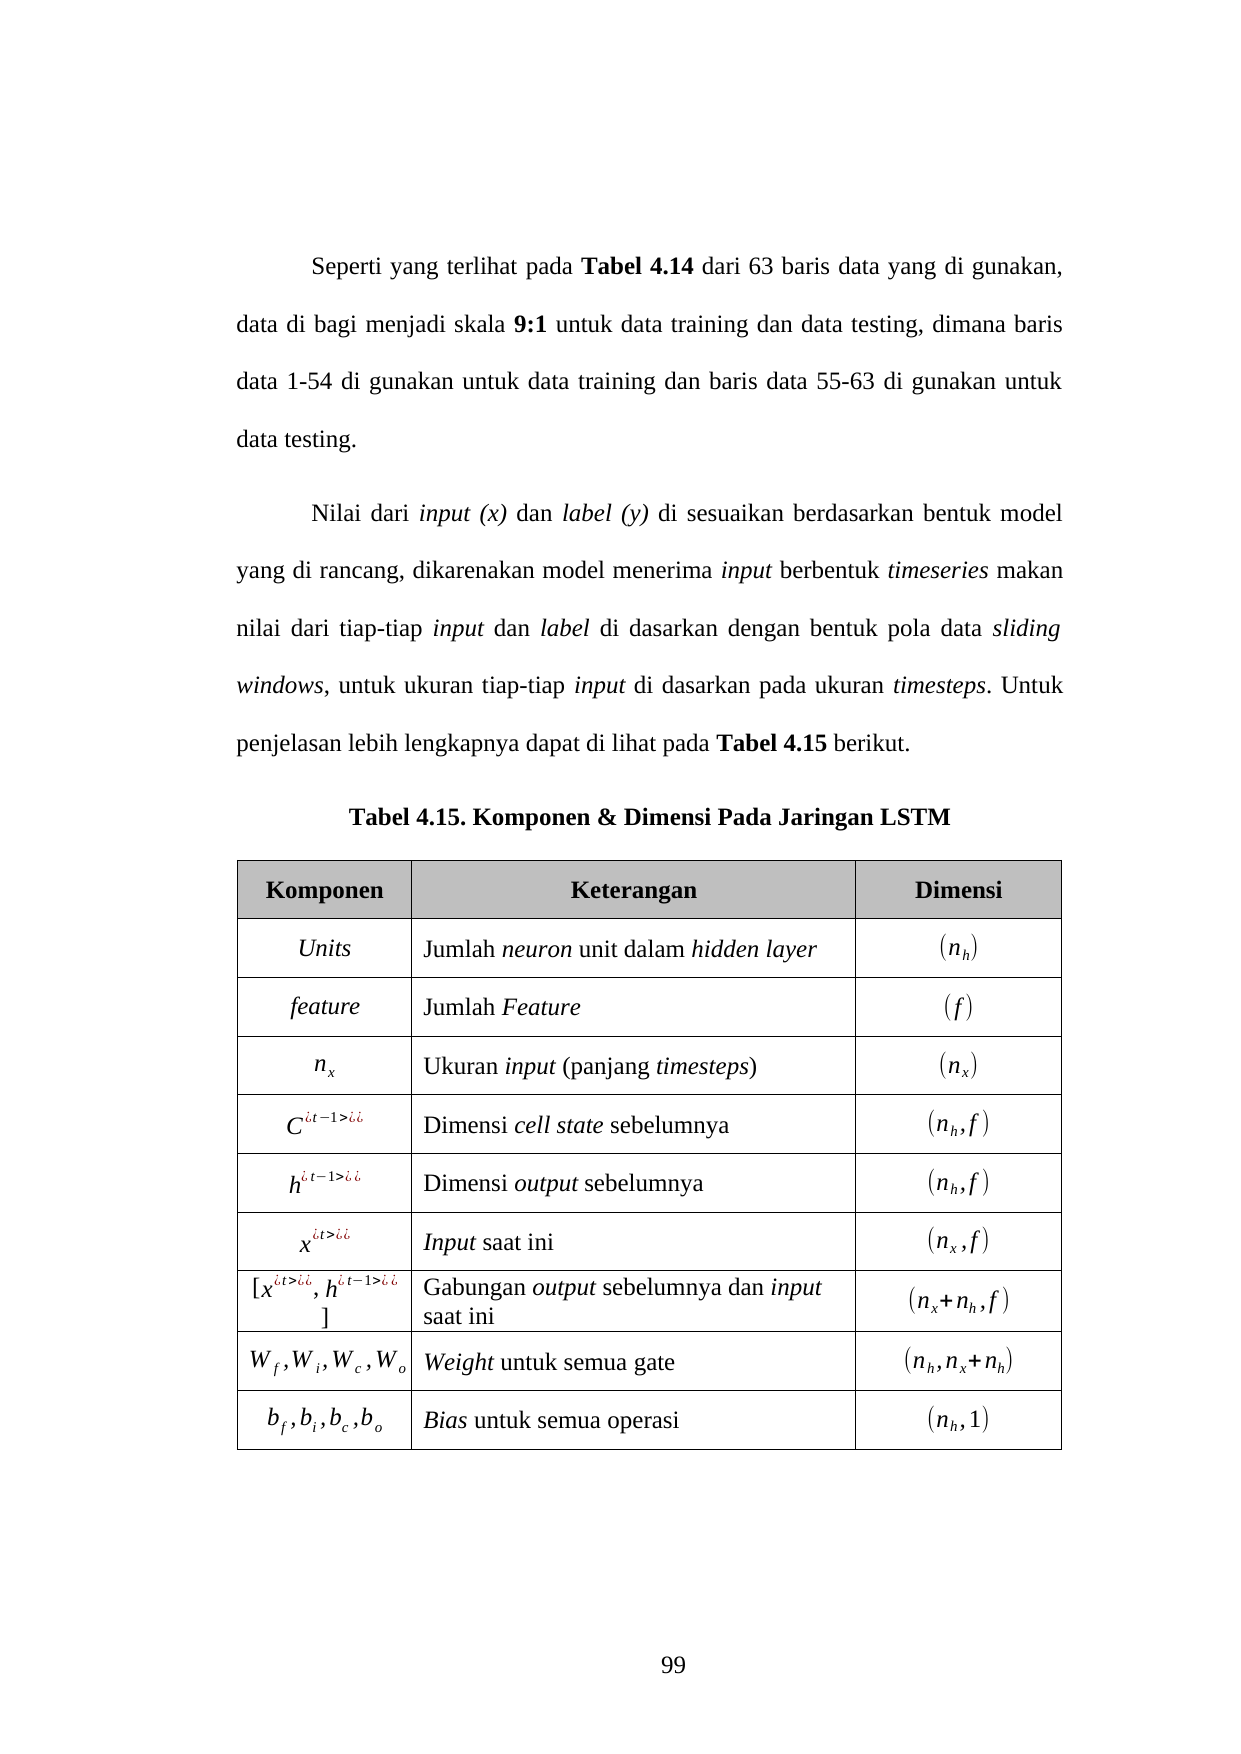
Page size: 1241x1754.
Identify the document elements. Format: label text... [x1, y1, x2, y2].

table_cell [238, 1332, 411, 1390]
table_header Dimensi [856, 861, 1061, 918]
table_cell [856, 1271, 1061, 1331]
table_cell [856, 1332, 1061, 1390]
table_cell [238, 1213, 411, 1270]
table_cell [238, 978, 411, 1036]
table_cell Weight untuk semua gate [412, 1332, 855, 1390]
table_cell [238, 1037, 411, 1094]
table_cell Input saat ini [412, 1213, 855, 1270]
table_cell [238, 919, 411, 977]
table_cell Ukuran input (panjang timesteps) [412, 1037, 855, 1094]
table_cell [856, 978, 1061, 1036]
table_cell Jumlah neuron unit dalam hidden layer [412, 919, 855, 977]
table_cell [238, 1154, 411, 1212]
table_cell [238, 1391, 411, 1448]
table_cell Dimensi output sebelumnya [412, 1154, 855, 1212]
table_cell [856, 1213, 1061, 1270]
table_cell [238, 1095, 411, 1153]
table_cell Dimensi cell state sebelumnya [412, 1095, 855, 1153]
table_cell Gabungan output sebelumnya dan input saat ini [412, 1271, 855, 1331]
table_header Komponen [238, 861, 411, 918]
table_header Keterangan [412, 861, 855, 918]
table_cell [856, 919, 1061, 977]
table_cell Jumlah Feature [412, 978, 855, 1036]
table_cell [856, 1154, 1061, 1212]
table_cell Bias untuk semua operasi [412, 1391, 855, 1448]
table_cell [856, 1095, 1061, 1153]
table_cell [, ] [238, 1271, 411, 1331]
table_cell [856, 1391, 1061, 1448]
table_cell [856, 1037, 1061, 1094]
